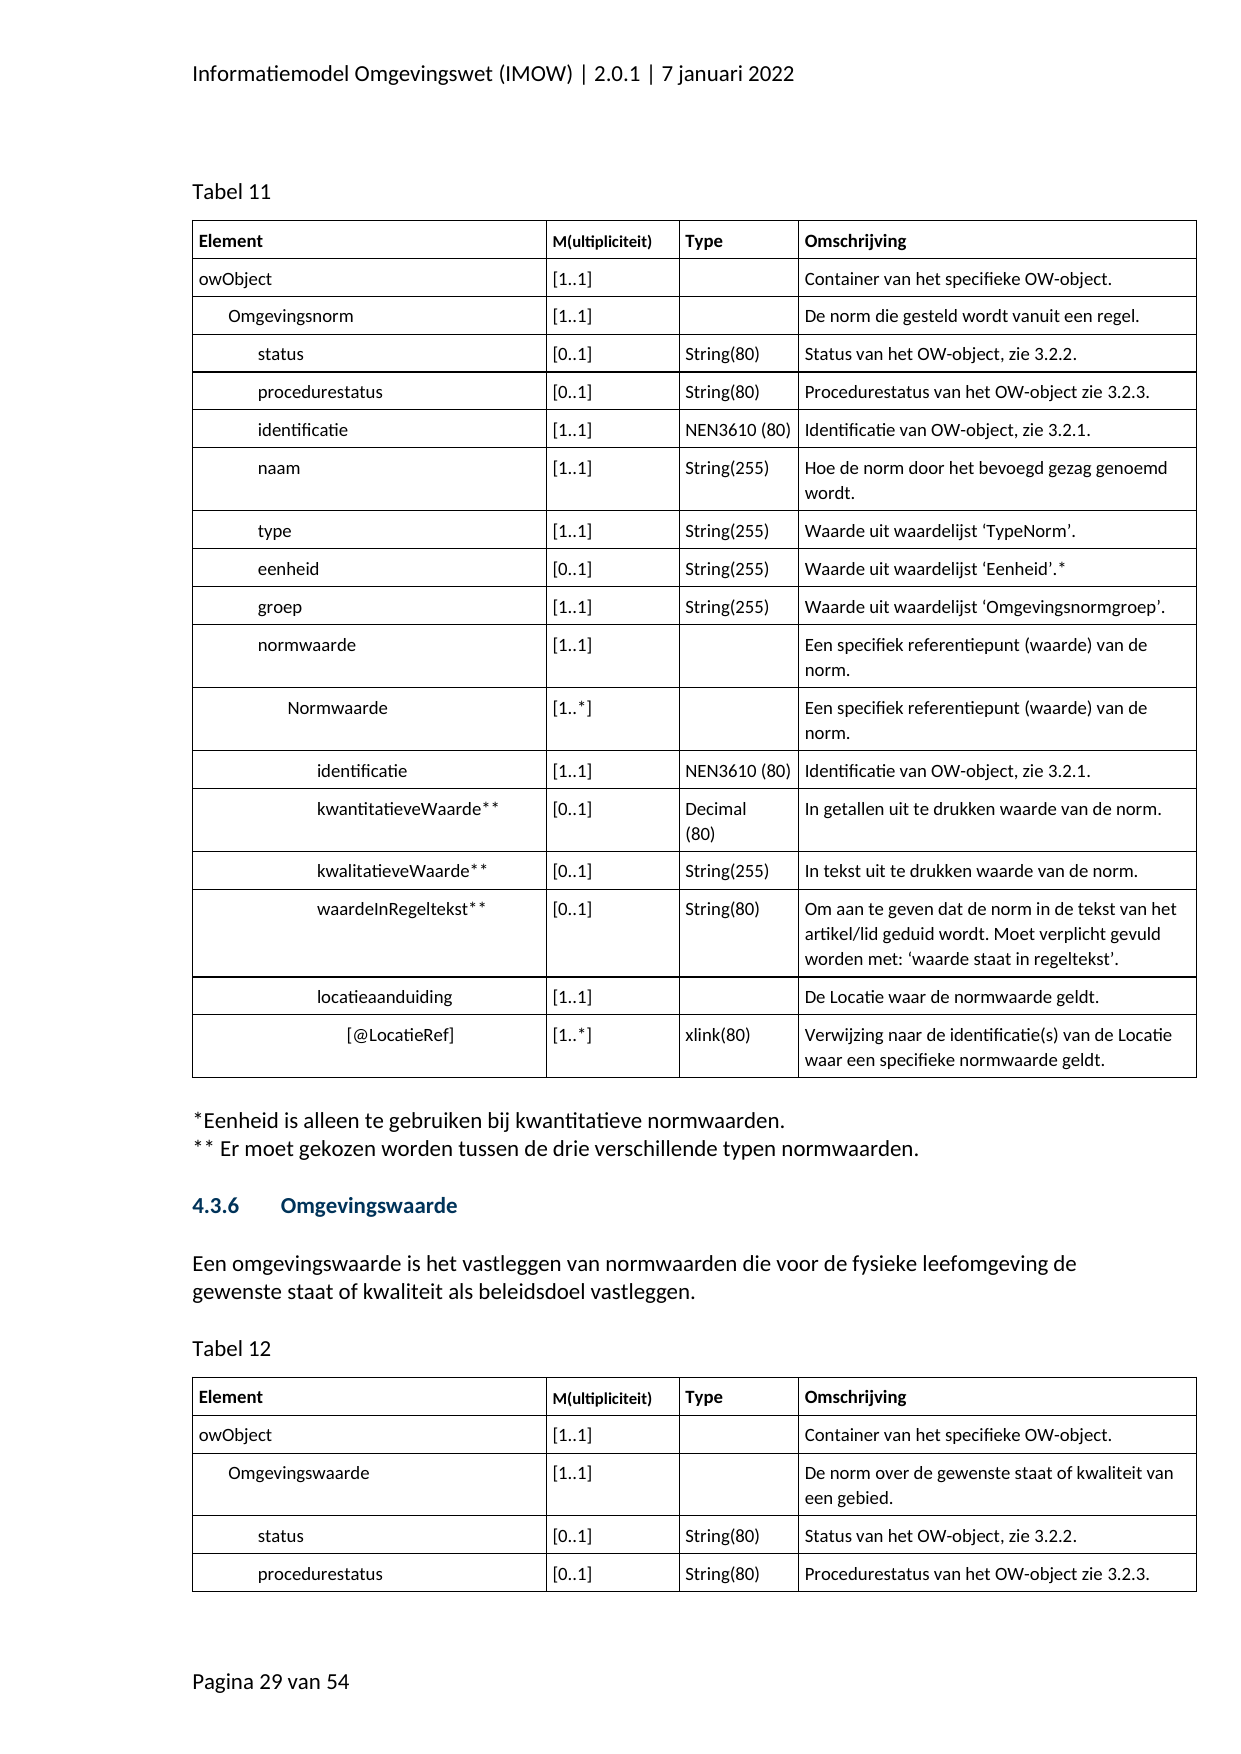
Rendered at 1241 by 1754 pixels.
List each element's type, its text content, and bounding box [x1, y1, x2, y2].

table_cell [1..1] [547, 625, 679, 687]
table_cell Normwaarde [193, 688, 546, 750]
table_cell String(80) [680, 373, 798, 409]
table_cell groep [193, 587, 546, 624]
table_cell [0..1] [547, 373, 679, 409]
table_cell [680, 625, 798, 687]
table_cell De Locatie waar de normwaarde geldt. [799, 978, 1196, 1014]
table_cell Container van het specifieke OW-object. [799, 1416, 1196, 1452]
table_cell [1..1] [547, 1416, 679, 1452]
text ** Er moet gekozen worden tussen de drie verschillende typen normwaarden. [192, 1134, 1092, 1162]
table_cell kwalitatieveWaarde** [193, 852, 546, 888]
table_cell [680, 688, 798, 750]
table_header M(ultipliciteit) [547, 1378, 679, 1414]
table_cell normwaarde [193, 625, 546, 687]
table_cell eenheid [193, 549, 546, 586]
table_cell naam [193, 448, 546, 510]
table_header Type [680, 1378, 798, 1414]
table_cell In tekst uit te drukken waarde van de norm. [799, 852, 1196, 888]
table_cell [0..1] [547, 1516, 679, 1553]
table_header Omschrijving [799, 1378, 1196, 1414]
table_cell String(255) [680, 587, 798, 624]
table_header Type [680, 221, 798, 258]
table_cell [680, 1454, 798, 1515]
table_cell Decimal (80) [680, 789, 798, 851]
table_cell locatieaanduiding [193, 978, 546, 1014]
table_cell [0..1] [547, 1554, 679, 1591]
table_cell [680, 297, 798, 333]
table_cell String(255) [680, 511, 798, 548]
table_cell Waarde uit waardelijst ‘Omgevingsnormgroep’. [799, 587, 1196, 624]
table_cell [1..1] [547, 751, 679, 788]
table_header Omschrijving [799, 221, 1196, 258]
table_header Element [193, 221, 546, 258]
table_cell [680, 259, 798, 296]
table_cell In getallen uit te drukken waarde van de norm. [799, 789, 1196, 851]
table_cell identificatie [193, 751, 546, 788]
table_cell type [193, 511, 546, 548]
table_cell [1..1] [547, 511, 679, 548]
table_cell Omgevingswaarde [193, 1454, 546, 1515]
table_header Element [193, 1378, 546, 1414]
table_cell identificatie [193, 410, 546, 447]
table_cell kwantitatieveWaarde** [193, 789, 546, 851]
table_cell Identificatie van OW-object, zie 3.2.1. [799, 751, 1196, 788]
table_cell Identificatie van OW-object, zie 3.2.1. [799, 410, 1196, 447]
table_cell Procedurestatus van het OW-object zie 3.2.3. [799, 1554, 1196, 1591]
subtitle Omgevingswaarde [192, 1192, 1092, 1219]
table_cell [1..1] [547, 587, 679, 624]
table_cell procedurestatus [193, 373, 546, 409]
table_cell Status van het OW-object, zie 3.2.2. [799, 335, 1196, 371]
table_cell [0..1] [547, 549, 679, 586]
table_cell Procedurestatus van het OW-object zie 3.2.3. [799, 373, 1196, 409]
table_cell [0..1] [547, 852, 679, 888]
table_cell Hoe de norm door het bevoegd gezag genoemd wordt. [799, 448, 1196, 510]
table_cell NEN3610 (80) [680, 751, 798, 788]
text *Eenheid is alleen te gebruiken bij kwantitatieve normwaarden. [192, 1106, 1092, 1134]
table_cell [1..1] [547, 297, 679, 333]
table_cell procedurestatus [193, 1554, 546, 1591]
table_cell xlink(80) [680, 1015, 798, 1077]
table_cell Een specifiek referentiepunt (waarde) van de norm. [799, 688, 1196, 750]
table_cell Om aan te geven dat de norm in de tekst van het artikel/lid geduid wordt. Moet verplicht gevuld worden met: ‘waarde staat in regeltekst’. [799, 890, 1196, 976]
table_cell String(80) [680, 335, 798, 371]
table_cell De norm die gesteld wordt vanuit een regel. [799, 297, 1196, 333]
table_cell String(255) [680, 549, 798, 586]
table_cell status [193, 335, 546, 371]
table_cell Verwijzing naar de identificatie(s) van de Locatie waar een specifieke normwaarde geldt. [799, 1015, 1196, 1077]
table_cell owObject [193, 1416, 546, 1452]
table_header M(ultipliciteit) [547, 221, 679, 258]
table_cell [1..1] [547, 1454, 679, 1515]
table_cell status [193, 1516, 546, 1553]
table_cell [0..1] [547, 789, 679, 851]
table_cell [1..1] [547, 448, 679, 510]
table_cell [0..1] [547, 335, 679, 371]
table_cell Container van het specifieke OW-object. [799, 259, 1196, 296]
table_cell String(80) [680, 1554, 798, 1591]
table_cell owObject [193, 259, 546, 296]
table_cell [1..1] [547, 978, 679, 1014]
table_cell String(80) [680, 1516, 798, 1553]
table_cell Een specifiek referentiepunt (waarde) van de norm. [799, 625, 1196, 687]
table_cell Waarde uit waardelijst ‘Eenheid’.* [799, 549, 1196, 586]
table_cell [680, 1416, 798, 1452]
table_cell String(80) [680, 890, 798, 976]
table_cell Status van het OW-object, zie 3.2.2. [799, 1516, 1196, 1553]
table_cell [@LocatieRef] [193, 1015, 546, 1077]
table_cell NEN3610 (80) [680, 410, 798, 447]
table_cell Waarde uit waardelijst ‘TypeNorm’. [799, 511, 1196, 548]
text Een omgevingswaarde is het vastleggen van normwaarden die voor de fysieke leefomgeving de gewenste staat of kwaliteit als beleidsdoel vastleggen. [192, 1249, 1092, 1305]
table_cell [680, 978, 798, 1014]
table_cell De norm over de gewenste staat of kwaliteit van een gebied. [799, 1454, 1196, 1515]
table_cell [1..1] [547, 259, 679, 296]
table_cell waardeInRegeltekst** [193, 890, 546, 976]
table_cell String(255) [680, 852, 798, 888]
table_cell [0..1] [547, 890, 679, 976]
table_cell Omgevingsnorm [193, 297, 546, 333]
table_cell [1..1] [547, 410, 679, 447]
table_cell String(255) [680, 448, 798, 510]
table_cell [1..*] [547, 688, 679, 750]
table_cell [1..*] [547, 1015, 679, 1077]
